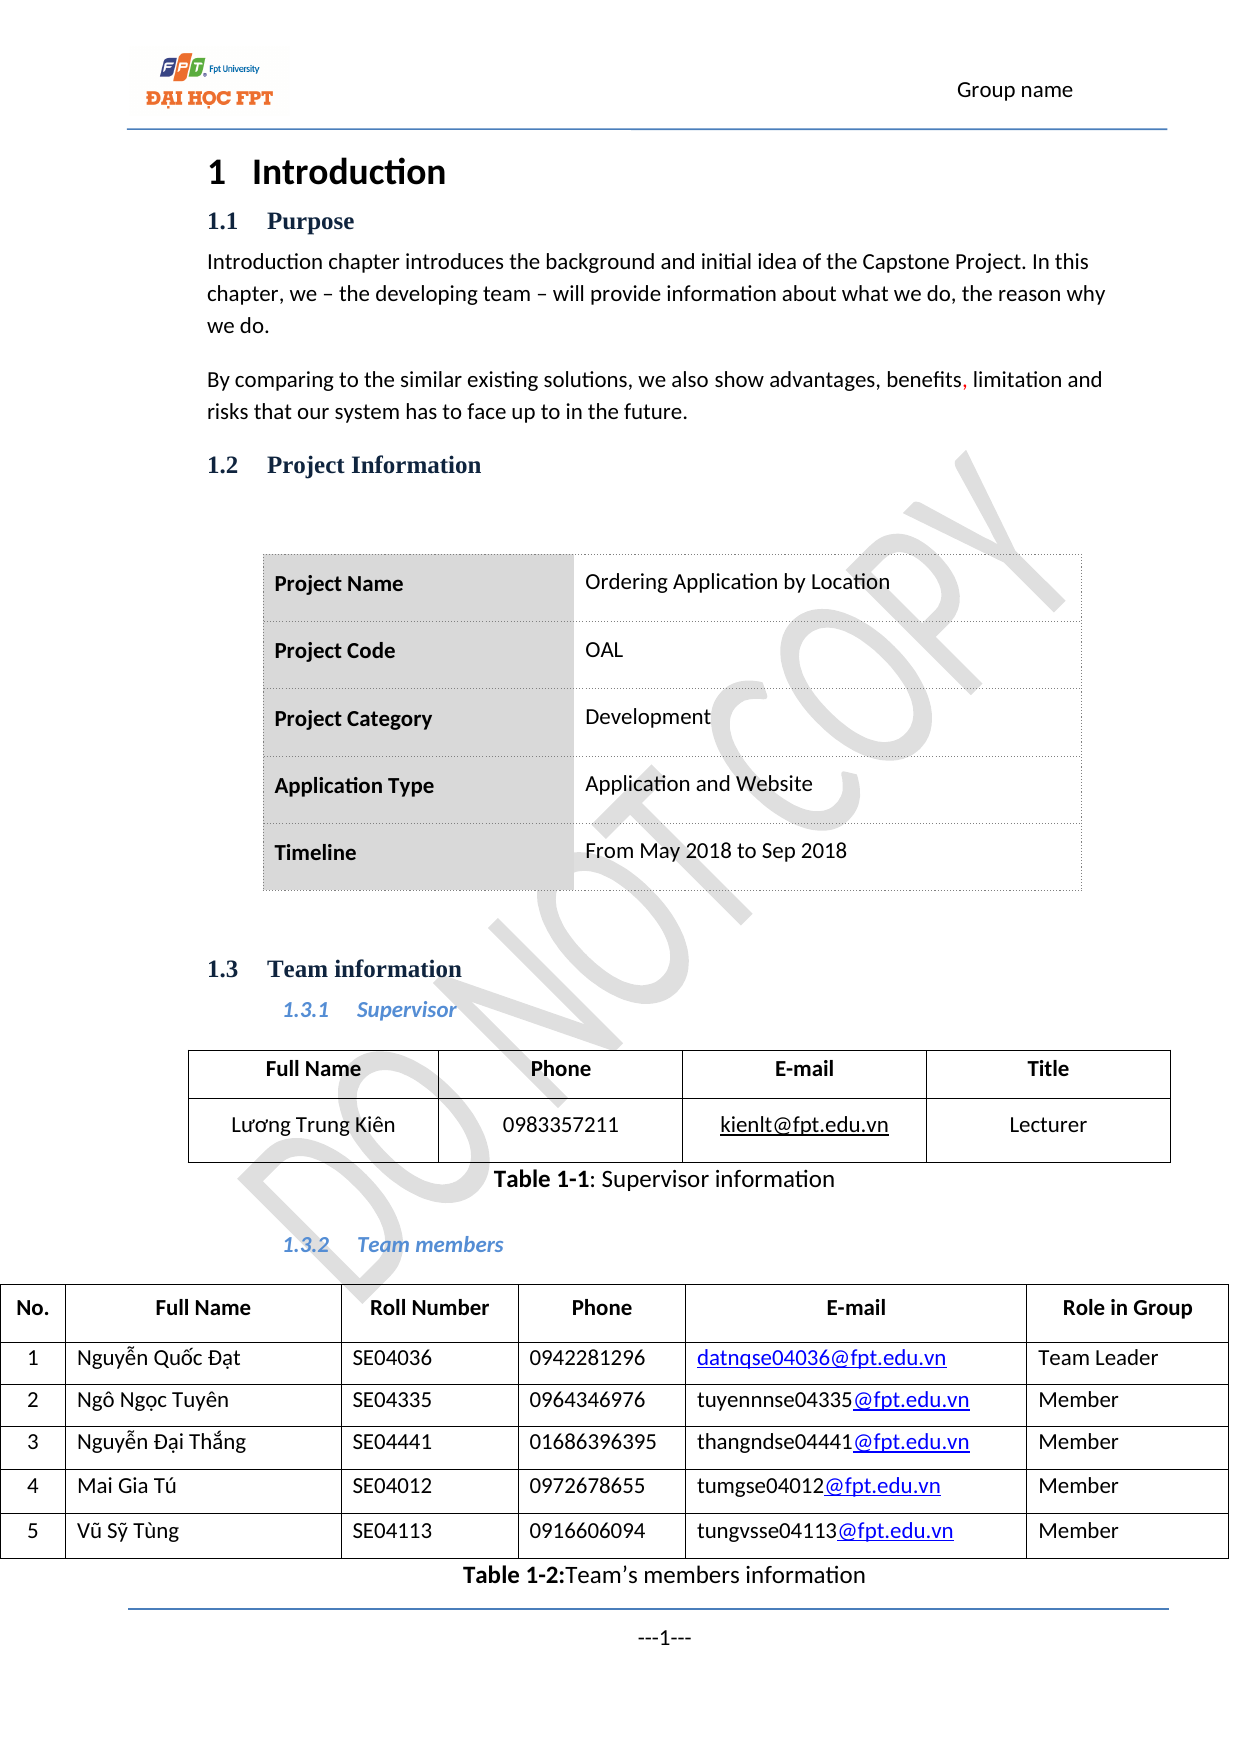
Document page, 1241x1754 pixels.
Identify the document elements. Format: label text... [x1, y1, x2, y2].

subtitle Team information [207, 954, 1122, 982]
text Table 1-1: Supervisor information [207, 1163, 1122, 1194]
table_cell thangndse04441@fpt.edu.vn [686, 1427, 1026, 1468]
table_cell 01686396395 [519, 1427, 685, 1468]
table_cell 0916606094 [519, 1514, 685, 1558]
table_cell Vũ Sỹ Tùng [66, 1514, 341, 1558]
table_cell 0964346976 [519, 1385, 685, 1426]
table_cell Application Type [263, 756, 574, 823]
table_cell Nguyễn Đại Thắng [66, 1427, 341, 1468]
table_cell tungvsse04113@fpt.edu.vn [686, 1514, 1026, 1558]
table_cell Lương Trung Kiên [189, 1099, 438, 1162]
table_header Project Name [263, 554, 574, 621]
table_cell 0983357211 [439, 1099, 682, 1162]
table_cell Development [574, 688, 1082, 756]
table_cell From May 2018 to Sep 2018 [574, 823, 1082, 890]
table_cell Nguyễn Quốc Đạt [66, 1343, 341, 1384]
table_cell Mai Gia Tú [66, 1470, 341, 1513]
table_header Full Name [66, 1285, 341, 1342]
table_cell Member [1027, 1385, 1228, 1426]
table_cell Application and Website [574, 756, 1082, 823]
table_cell OAL [574, 621, 1082, 688]
table_header Ordering Application by Location [574, 554, 1082, 621]
table_cell 0972678655 [519, 1470, 685, 1513]
table_cell SE04441 [342, 1427, 518, 1468]
picture [129, 46, 290, 116]
table_cell SE04012 [342, 1470, 518, 1513]
table_cell Project Category [263, 688, 574, 756]
table_cell SE04113 [342, 1514, 518, 1558]
text Introduction chapter introduces the background and initial idea of the Capstone Project. In this chapter, we – the developing team – will provide information about what we do, the reason why we do. [207, 247, 1122, 340]
table_cell 4 [1, 1470, 65, 1513]
table_cell Timeline [263, 823, 574, 890]
table_cell datnqse04036@fpt.edu.vn [686, 1343, 1026, 1384]
table_cell tumgse04012@fpt.edu.vn [686, 1470, 1026, 1513]
table_header E-mail [683, 1051, 926, 1098]
table_header No. [1, 1285, 65, 1342]
table_cell Member [1027, 1427, 1228, 1468]
table_cell 0942281296 [519, 1343, 685, 1384]
table_header Roll Number [342, 1285, 518, 1342]
table_cell Team Leader [1027, 1343, 1228, 1384]
table_cell 5 [1, 1514, 65, 1558]
table_header Role in Group [1027, 1285, 1228, 1342]
subtitle Project Information [207, 450, 1122, 479]
table_cell Ngô Ngọc Tuyên [66, 1385, 341, 1426]
table_header E-mail [686, 1285, 1026, 1342]
table_cell Member [1027, 1470, 1228, 1513]
table_cell tuyennnse04335@fpt.edu.vn [686, 1385, 1026, 1426]
table_header Title [927, 1051, 1170, 1098]
table_cell kienlt@fpt.edu.vn [683, 1099, 926, 1162]
subtitle Introduction [207, 148, 1122, 193]
text Table 1-2:Team’s members information [207, 1559, 1122, 1590]
subtitle Supervisor [282, 995, 1122, 1023]
table_cell Project Code [263, 621, 574, 688]
table_header Phone [519, 1285, 685, 1342]
table_cell Lecturer [927, 1099, 1170, 1162]
table_header Phone [439, 1051, 682, 1098]
table_cell Member [1027, 1514, 1228, 1558]
table_cell SE04036 [342, 1343, 518, 1384]
table_cell 3 [1, 1427, 65, 1468]
subtitle Team members [282, 1230, 1122, 1258]
text By comparing to the similar existing solutions, we also show advantages, benefits, limitation and risks that our system has to face up to in the future. [207, 365, 1122, 425]
table_cell 1 [1, 1343, 65, 1384]
table_cell SE04335 [342, 1385, 518, 1426]
subtitle Purpose [207, 206, 1122, 235]
table_header Full Name [189, 1051, 438, 1098]
table_cell 2 [1, 1385, 65, 1426]
